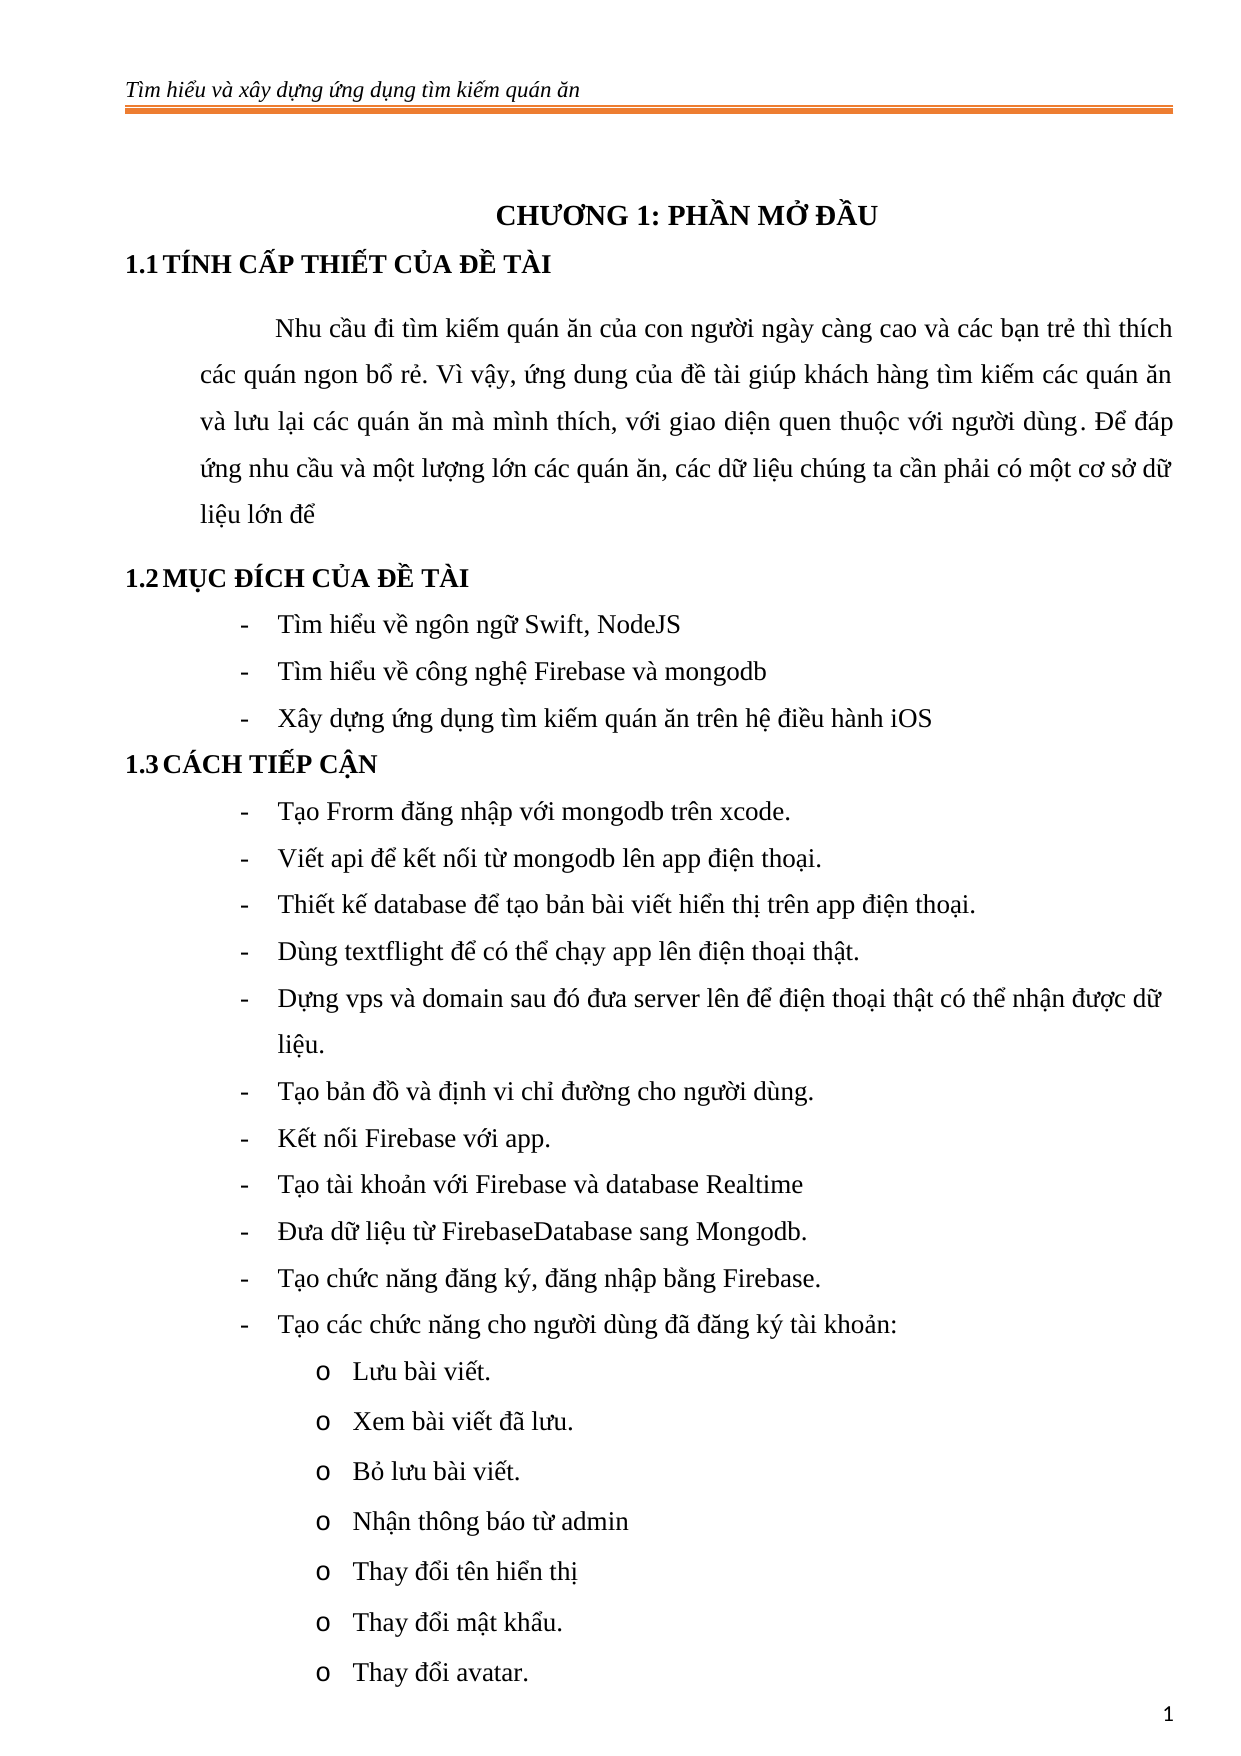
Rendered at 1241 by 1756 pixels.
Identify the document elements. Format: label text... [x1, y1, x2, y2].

list Tạo bản đồ và định vi chỉ đường cho người dùng. [240, 1075, 1173, 1106]
list Tạo Frorm đăng nhập với mongodb trên xcode. [240, 795, 1173, 826]
list Tìm hiểu về ngôn ngữ Swift, NodeJS [240, 608, 1173, 639]
list TÍNH CẤP THIẾT CỦA ĐỀ TÀI [125, 248, 1173, 279]
list Thay đổi mật khẩu. [315, 1606, 1173, 1639]
list Kết nối Firebase với app. [240, 1122, 1173, 1153]
list Tạo chức năng đăng ký, đăng nhập bằng Firebase. [240, 1262, 1173, 1293]
list Nhận thông báo từ admin [315, 1505, 1173, 1539]
list Dựng vps và domain sau đó đưa server lên để điện thoại thật có thể nhận được dữ liệu. [240, 982, 1173, 1059]
list Lưu bài viết. [315, 1355, 1173, 1388]
list CÁCH TIẾP CẬN [125, 748, 1173, 779]
list Tạo tài khoản với Firebase và database Realtime [240, 1168, 1173, 1199]
list MỤC ĐÍCH CỦA ĐỀ TÀI [125, 562, 1173, 593]
list Thiết kế database để tạo bản bài viết hiển thị trên app điện thoại. [240, 888, 1173, 919]
list Xây dựng ứng dụng tìm kiếm quán ăn trên hệ điều hành iOS [240, 702, 1173, 733]
list Dùng textflight để có thể chạy app lên điện thoại thật. [240, 935, 1173, 966]
list CHƯƠNG 1: PHẦN MỞ ĐẦU [200, 198, 1173, 232]
list Đưa dữ liệu từ FirebaseDatabase sang Mongodb. [240, 1215, 1173, 1246]
list Tạo các chức năng cho người dùng đã đăng ký tài khoản: [240, 1308, 1173, 1339]
text Nhu cầu đi tìm kiếm quán ăn của con người ngày càng cao và các bạn trẻ thì thích các quán ngon bổ rẻ. Vì vậy, ứng dung của đề tài giúp khách hàng tìm kiếm các quán ăn và lưu lại các quán ăn mà mình thích, với giao diện quen thuộc với người dùng. Để đáp ứng nhu cầu và một lượng lớn các quán ăn, các dữ liệu chúng ta cần phải có một cơ sở dữ liệu lớn để [200, 312, 1173, 529]
list Bỏ lưu bài viết. [315, 1455, 1173, 1489]
list Xem bài viết đã lưu. [315, 1405, 1173, 1439]
list Thay đổi avatar. [315, 1656, 1173, 1689]
list Viết api để kết nối từ mongodb lên app điện thoại. [240, 842, 1173, 873]
list Thay đổi tên hiển thị [315, 1556, 1173, 1589]
list Tìm hiểu về công nghệ Firebase và mongodb [240, 655, 1173, 686]
